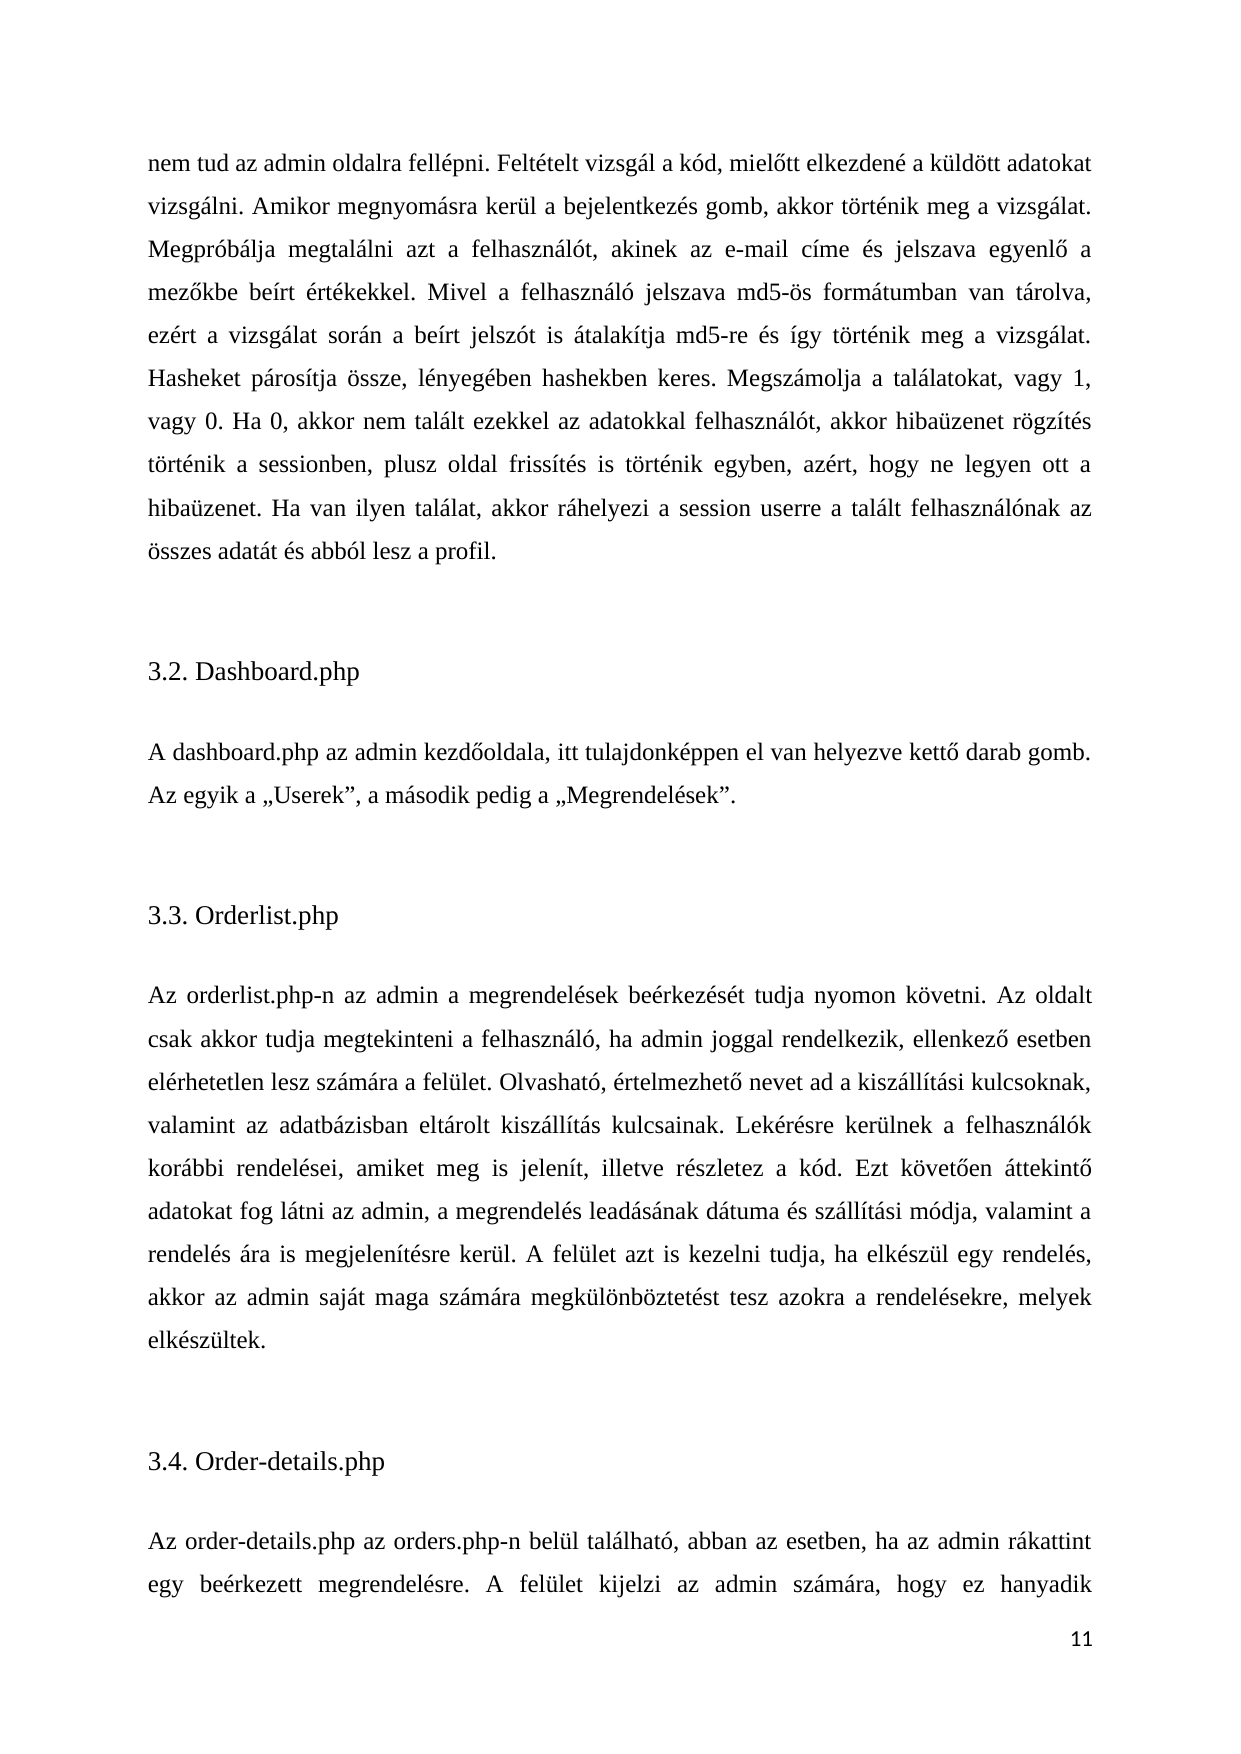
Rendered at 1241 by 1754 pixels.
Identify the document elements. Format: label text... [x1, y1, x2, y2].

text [148, 1526, 1093, 1598]
subtitle 3.2. Dashboard.php [148, 655, 1093, 686]
subtitle 3.3. Orderlist.php [148, 899, 1093, 930]
subtitle 3.4. Order-details.php [148, 1445, 1093, 1476]
text A dashboard.php az admin kezdőoldala, itt tulajdonképpen el van helyezve kettő darab gomb. Az egyik a „Userek”, a második pedig a „Megrendelések”. [148, 737, 1093, 808]
text Az orderlist.php-n az admin a megrendelések beérkezését tudja nyomon követni. Az oldalt csak akkor tudja megtekinteni a felhasználó, ha admin joggal rendelkezik, ellenkező esetben elérhetetlen lesz számára a felület. Olvasható, értelmezhető nevet ad a kiszállítási kulcsoknak, valamint az adatbázisban eltárolt kiszállítás kulcsainak. Lekérésre kerülnek a felhasználók korábbi rendelései, amiket meg is jelenít, illetve részletez a kód. Ezt követően áttekintő adatokat fog látni az admin, a megrendelés leadásának dátuma és szállítási módja, valamint a rendelés ára is megjelenítésre kerül. A felület azt is kezelni tudja, ha elkészül egy rendelés, akkor az admin saját maga számára megkülönböztetést tesz azokra a rendelésekre, melyek elkészültek. [148, 981, 1093, 1354]
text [148, 148, 1093, 564]
